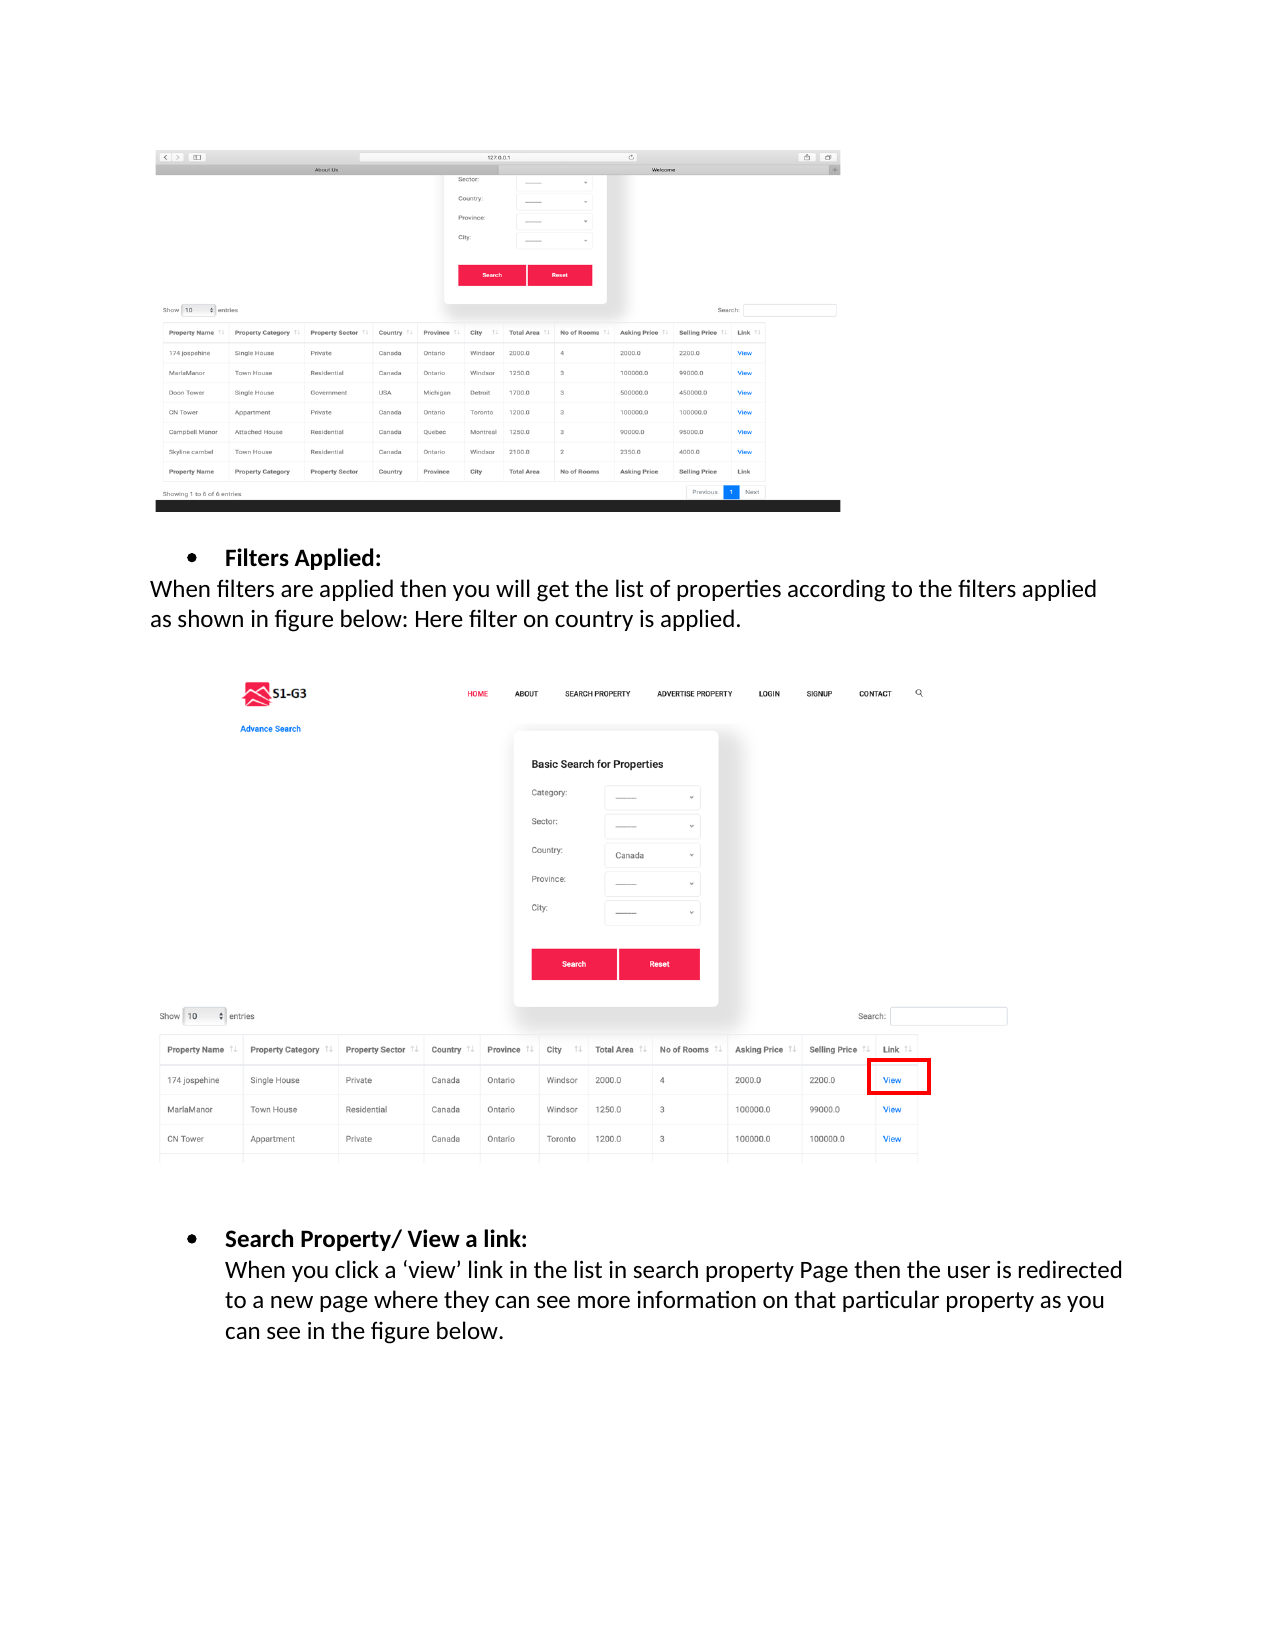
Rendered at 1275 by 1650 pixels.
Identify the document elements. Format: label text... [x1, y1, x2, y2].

text When filters are applied then you will get the list of properties according to the filters applied as shown in figure below: Here filter on country is applied. [150, 573, 1125, 634]
list Search Property/ View a link: [187, 1223, 1125, 1254]
picture [155, 150, 841, 512]
picture [150, 664, 1008, 1163]
list When you click a ‘view’ link in the list in search property Page then the user is redirected to a new page where they can see more information on that particular property as you can see in the figure below. [225, 1254, 1125, 1346]
list Filters Applied: [187, 542, 1125, 573]
